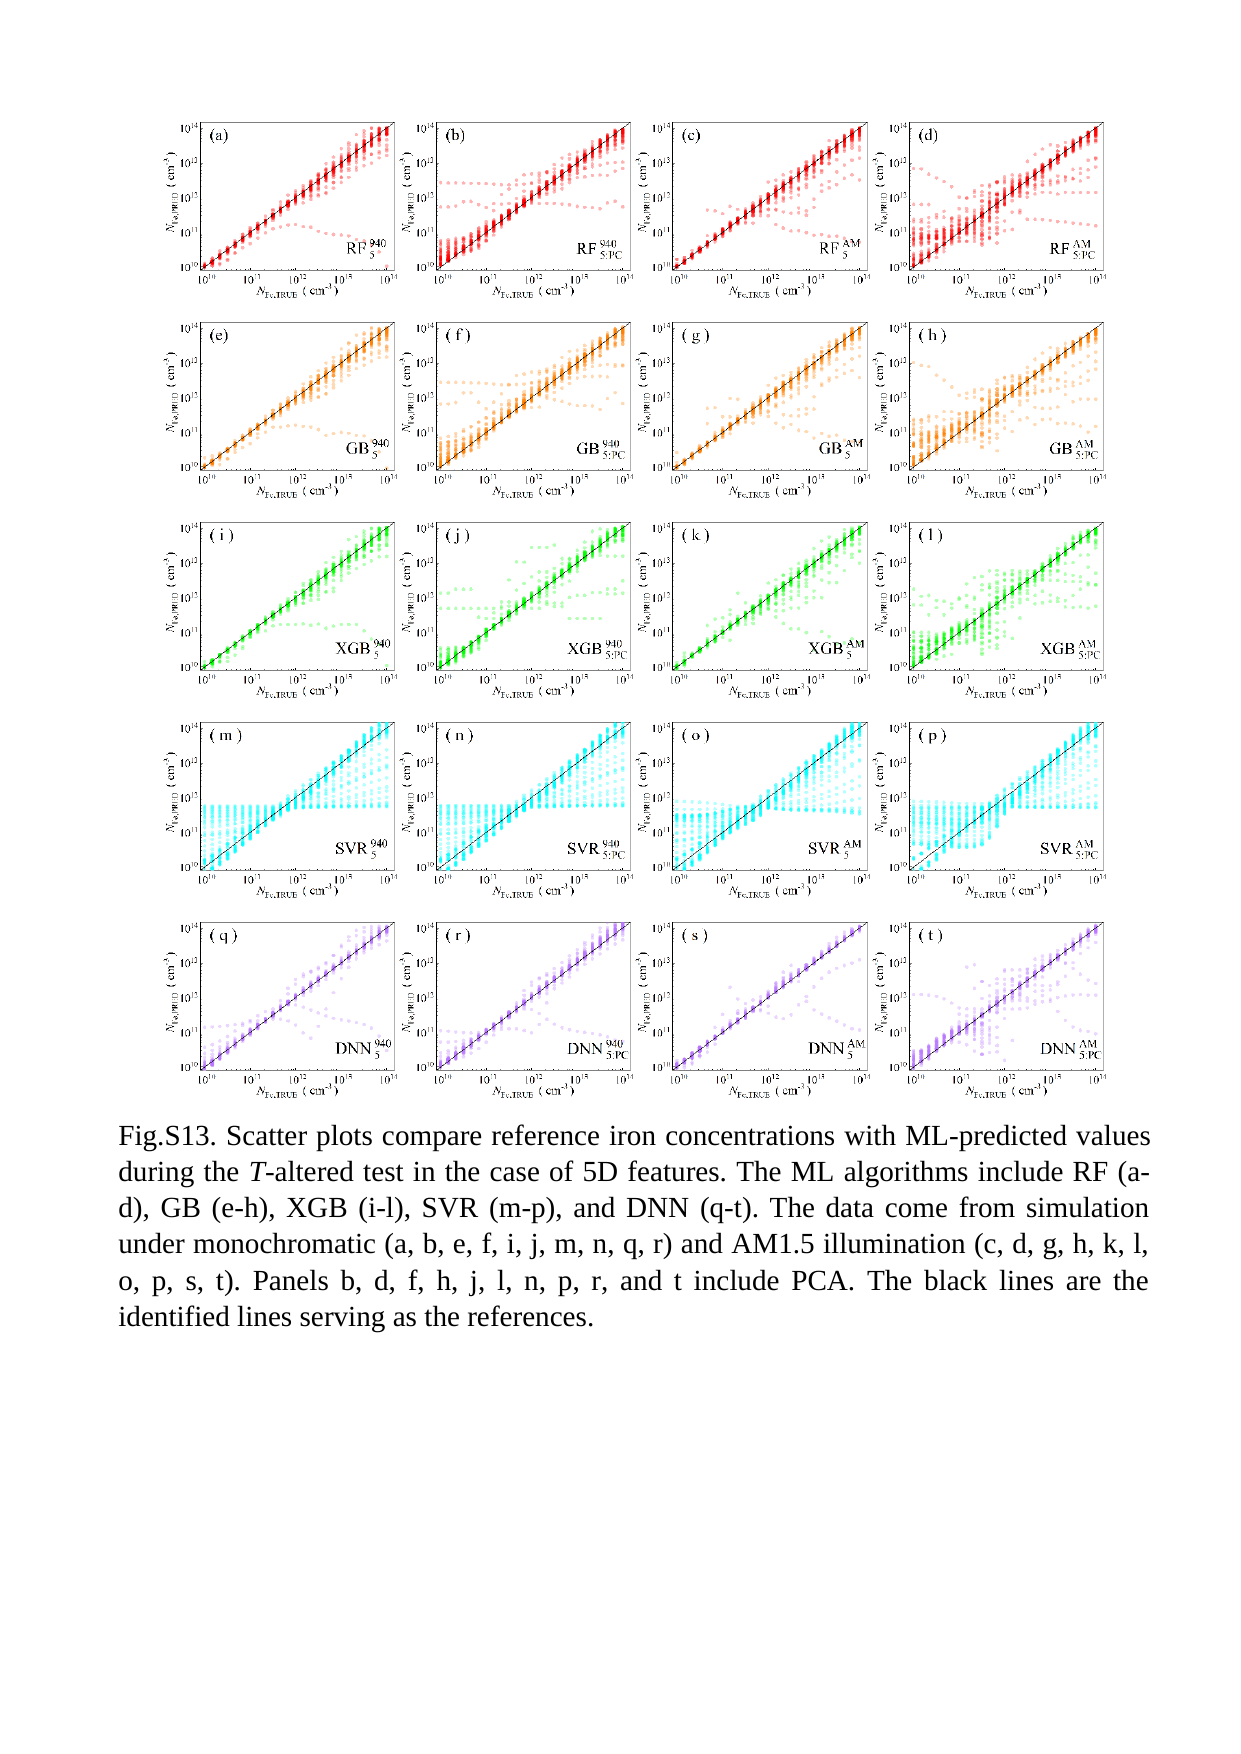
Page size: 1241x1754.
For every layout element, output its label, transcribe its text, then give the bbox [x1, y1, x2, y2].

picture [162, 318, 1108, 499]
text Fig.S13. Scatter plots compare reference iron concentrations with ML-predicted values during the T-altered test in the case of 5D features. The ML algorithms include RF (a-d), GB (e-h), XGB (i-l), SVR (m-p), and DNN (q-t). The data come from simulation under monochromatic (a, b, e, f, i, j, m, n, q, r) and AM1.5 illumination (c, d, g, h, k, l, o, p, s, t). Panels b, d, f, h, j, l, n, p, r, and t include PCA. The black lines are the identified lines serving as the references. [118, 1118, 1152, 1332]
picture [162, 518, 1108, 699]
picture [162, 918, 1108, 1099]
picture [162, 118, 1108, 299]
picture [162, 718, 1108, 899]
